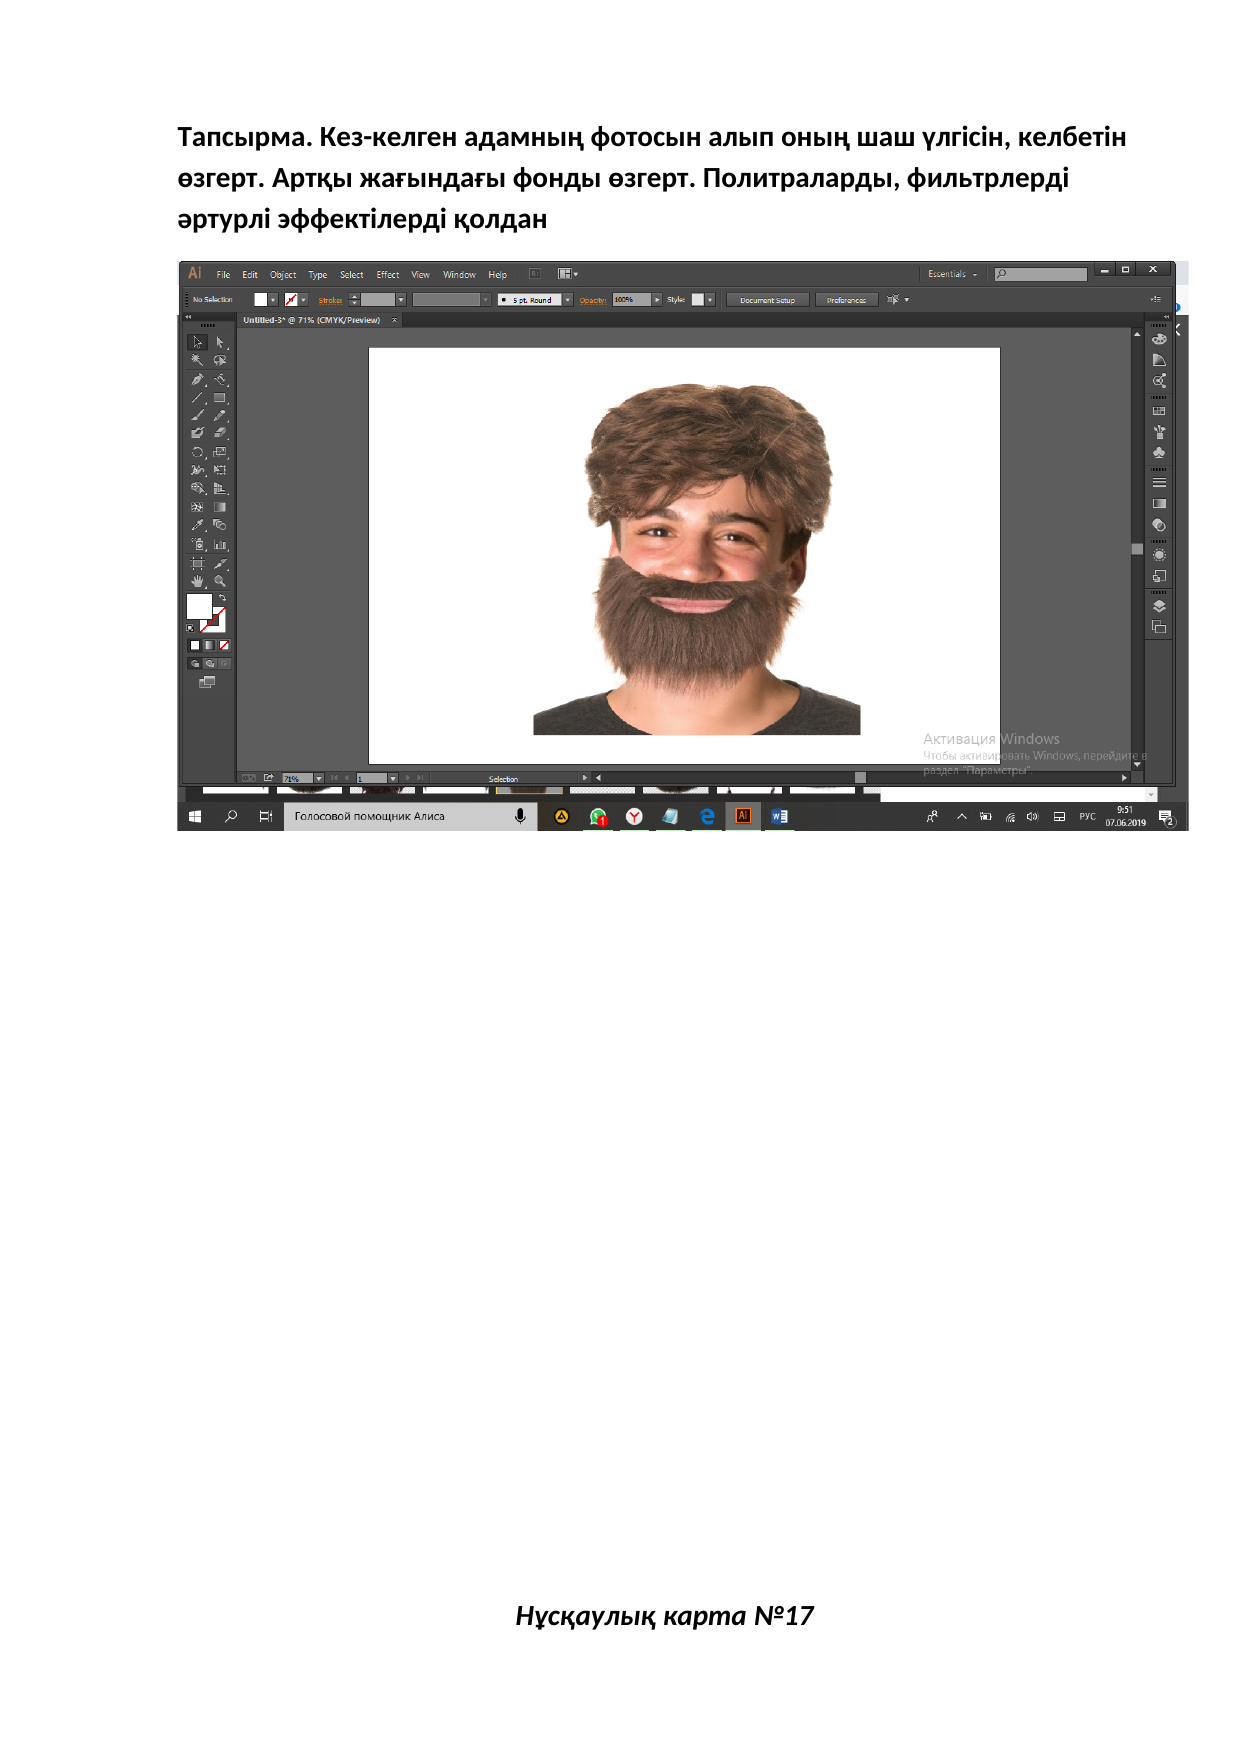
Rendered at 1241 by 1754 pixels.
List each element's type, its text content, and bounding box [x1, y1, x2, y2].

text Нұсқаулық карта №17 [177, 1597, 1152, 1632]
picture [177, 261, 1189, 831]
text Тапсырма. Кез-келген адамның фотосын алып оның шаш үлгісін, келбетін өзгерт. Артқы жағындағы фонды өзгерт. Политраларды, фильтрлерді әртурлі эффектілерді қолдан [177, 118, 1152, 236]
